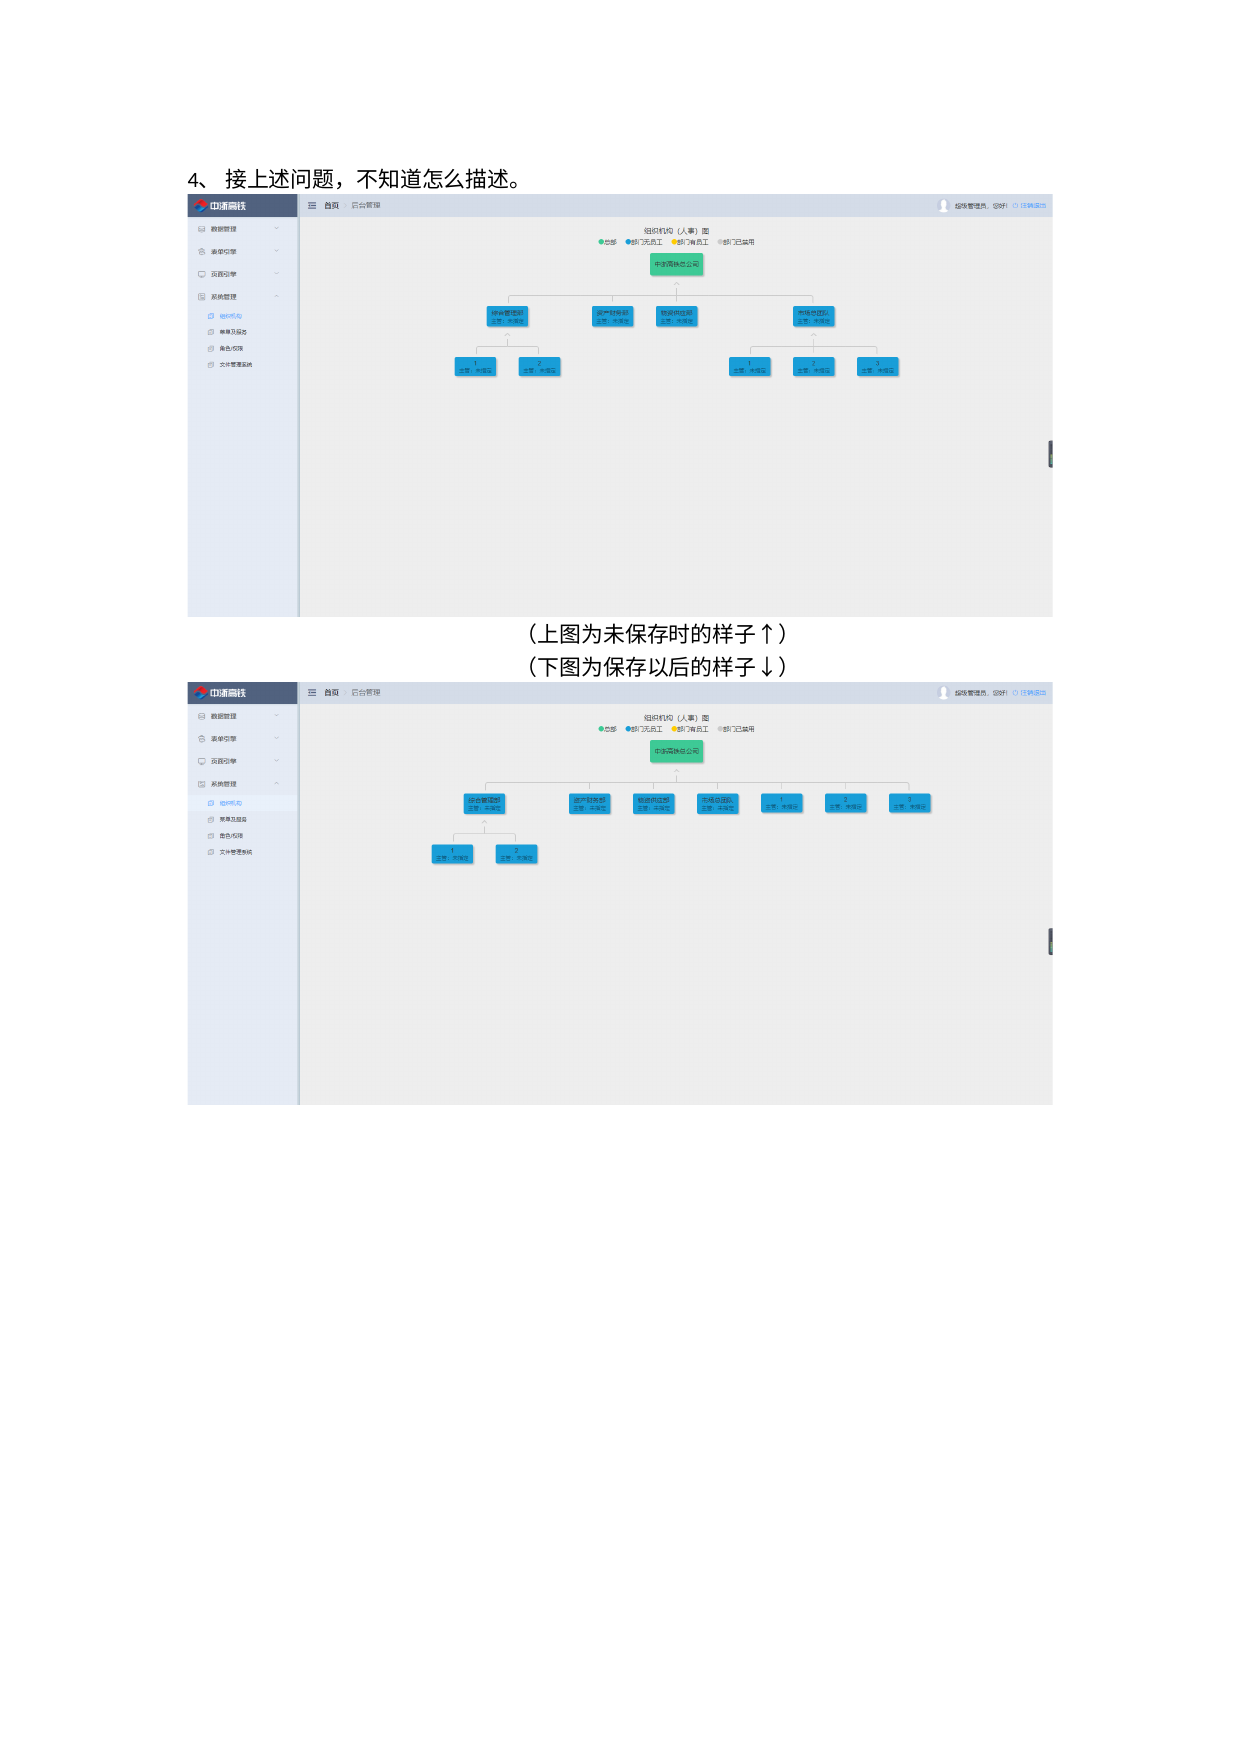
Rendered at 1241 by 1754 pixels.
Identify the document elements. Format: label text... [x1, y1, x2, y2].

list 接上述问题，不知道怎么描述。 [187, 162, 1053, 194]
picture [187, 194, 1053, 617]
text （上图为未保存时的样子↑） [187, 617, 1053, 649]
picture [187, 682, 1053, 1105]
text （下图为保存以后的样子↓） [516, 649, 1053, 682]
